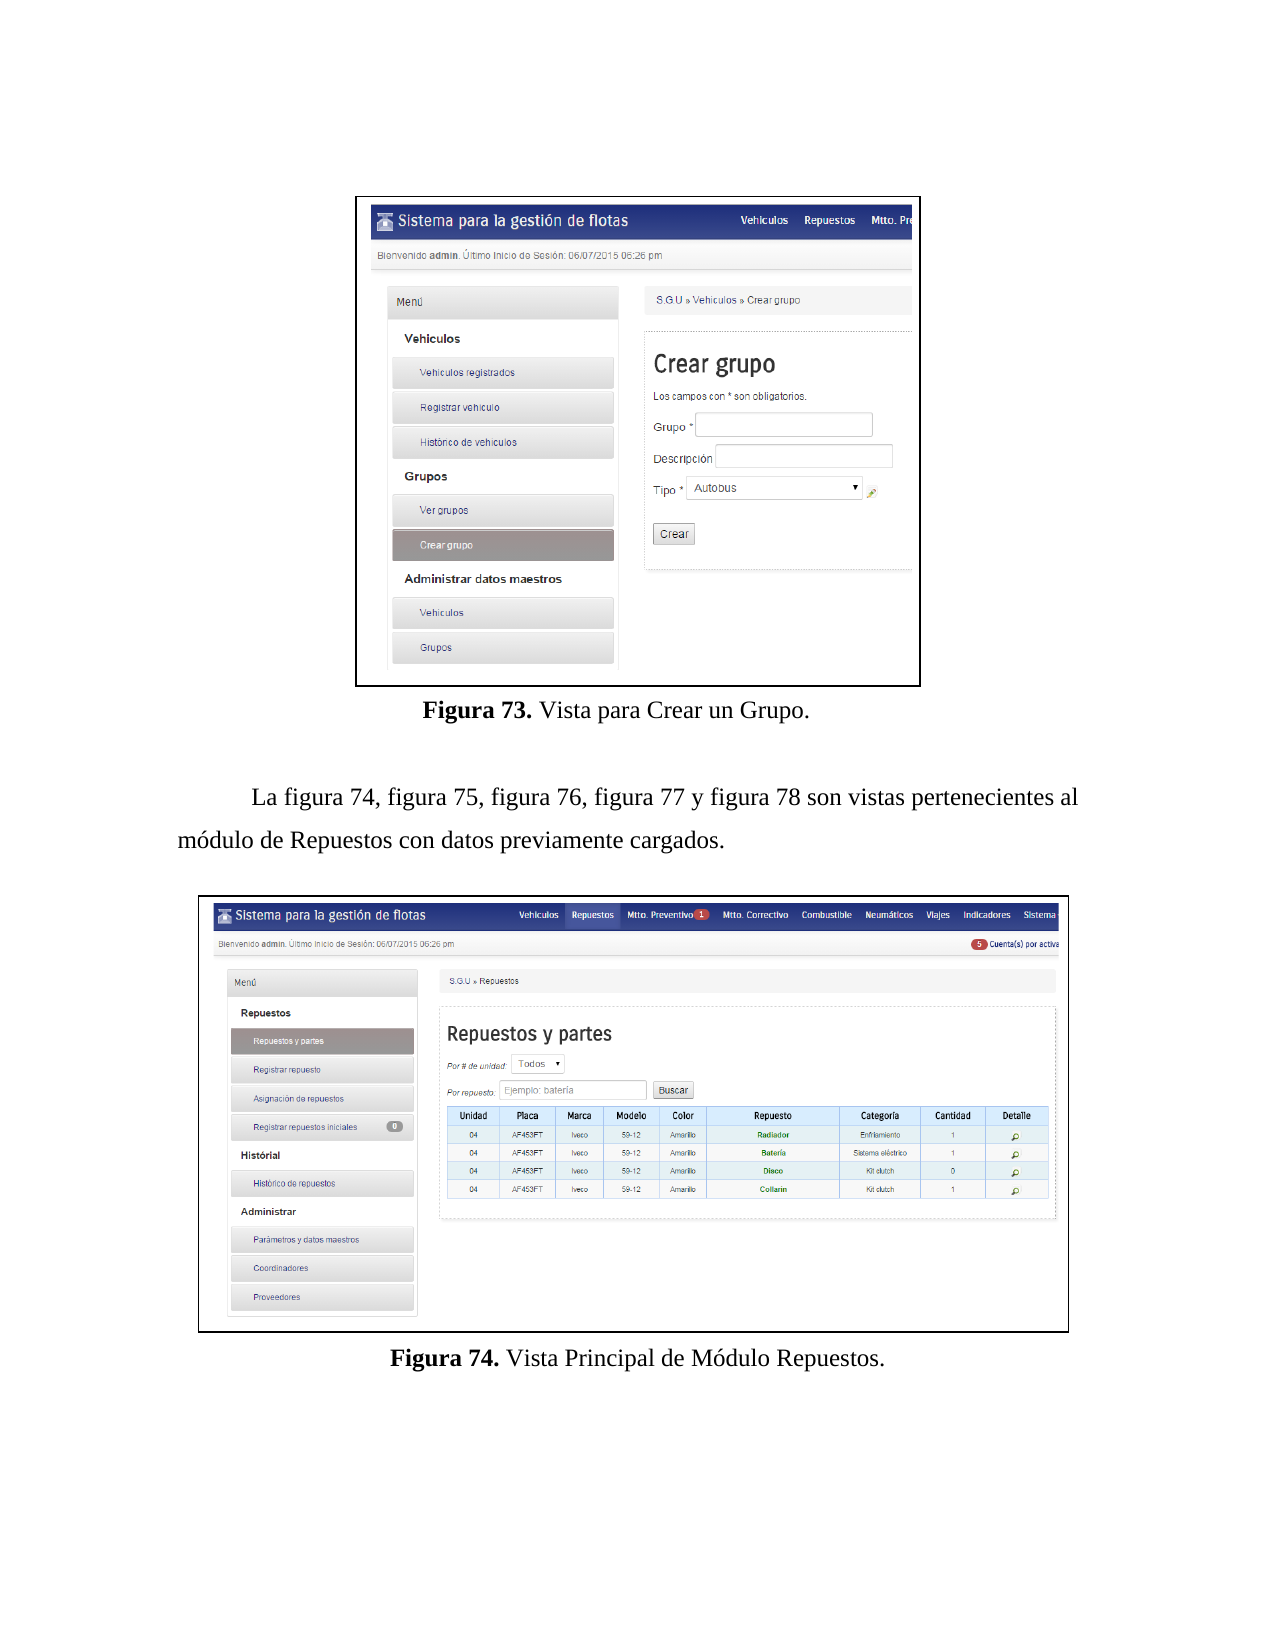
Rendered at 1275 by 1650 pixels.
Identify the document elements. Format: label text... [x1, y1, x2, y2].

text La figura 74, figura 75, figura 76, figura 77 y figura 78 son vistas pertenecientes al módulo de Repuestos con datos previamente cargados. [177, 782, 1098, 854]
picture [213, 903, 1059, 1325]
text Figura 74. Vista Principal de Módulo Repuestos. [177, 1343, 1098, 1372]
picture [371, 204, 912, 670]
text Figura 73. Vista para Crear un Grupo. [177, 695, 1098, 724]
